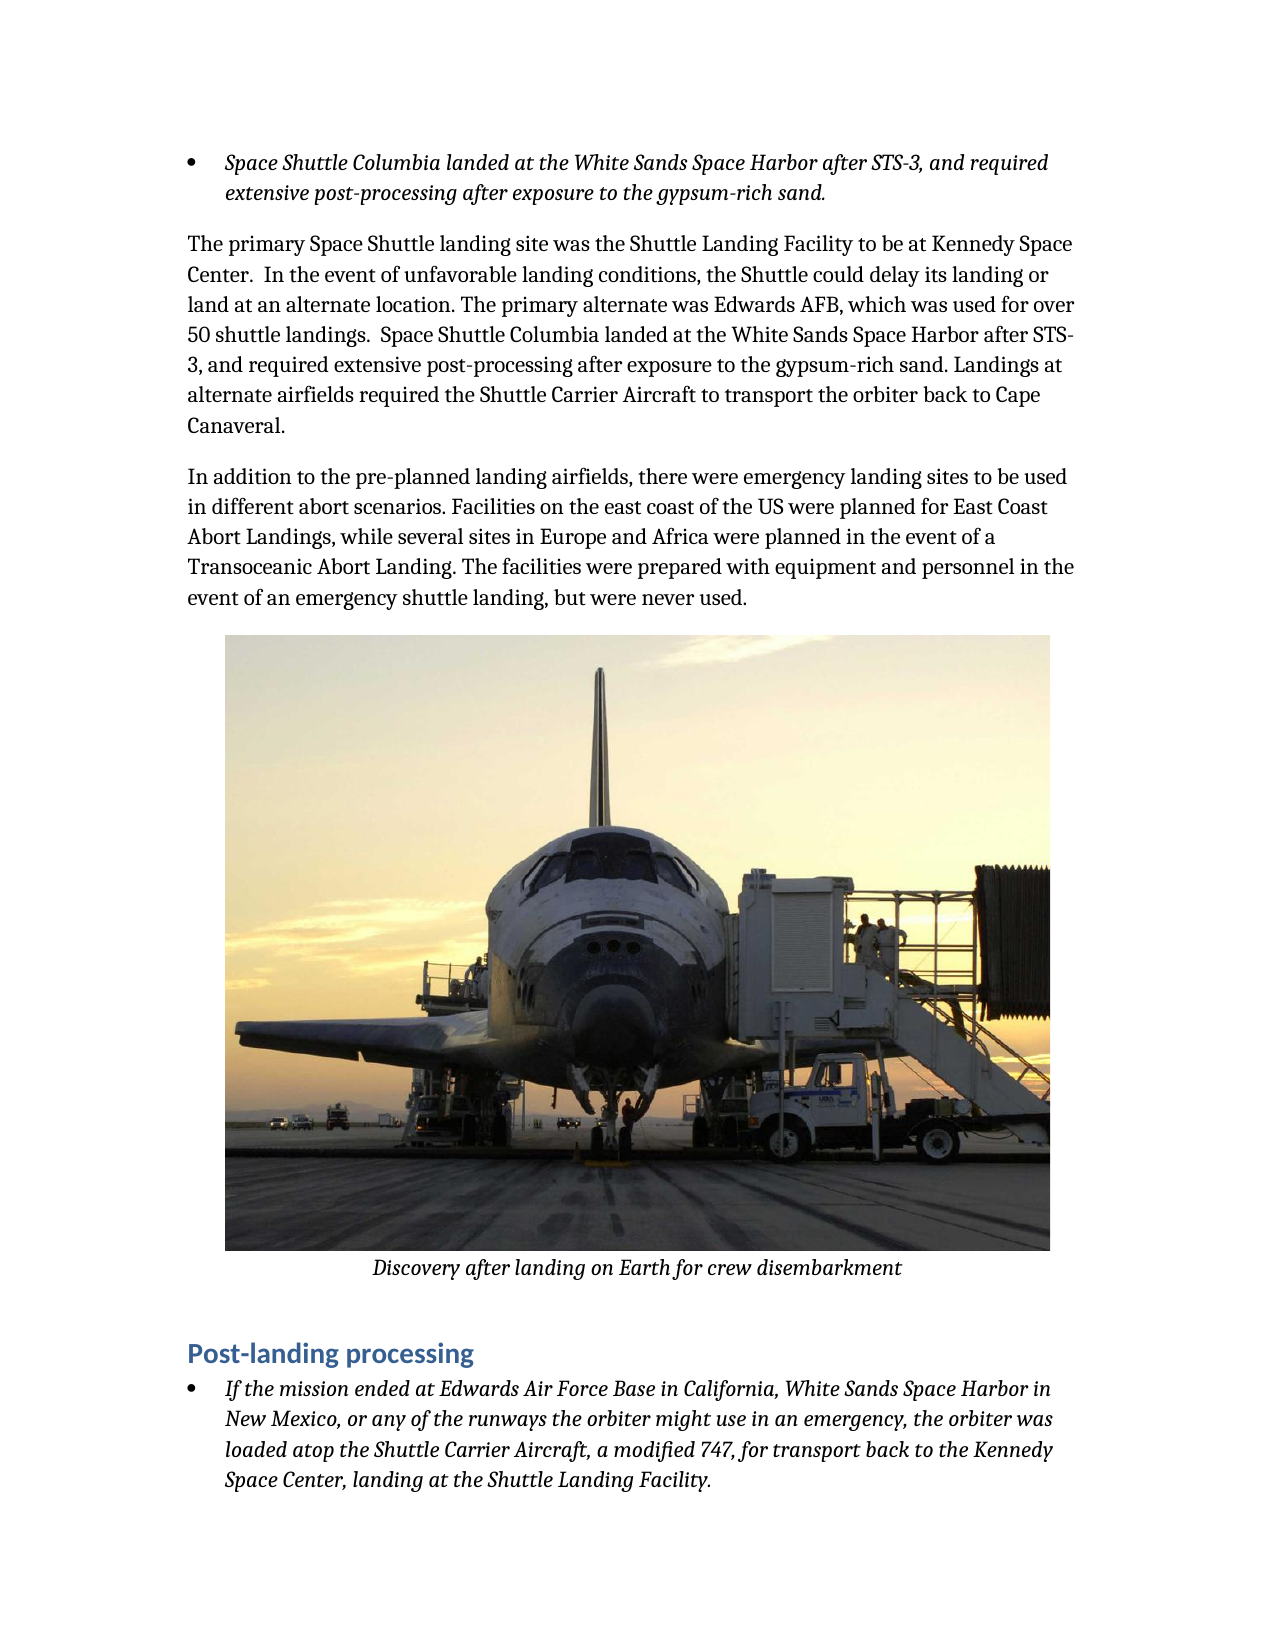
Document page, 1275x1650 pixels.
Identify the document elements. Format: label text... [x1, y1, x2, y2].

list Space Shuttle Columbia landed at the White Sands Space Harbor after STS-3, and required extensive post-processing after exposure to the gypsum-rich sand. [187, 150, 1087, 207]
text The primary Space Shuttle landing site was the Shuttle Landing Facility to be at Kennedy Space Center. In the event of unfavorable landing conditions, the Shuttle could delay its landing or land at an alternate location. The primary alternate was Edwards AFB, which was used for over 50 shuttle landings. Space Shuttle Columbia landed at the White Sands Space Harbor after STS-3, and required extensive post-processing after exposure to the gypsum-rich sand. Landings at alternate airfields required the Shuttle Carrier Aircraft to transport the orbiter back to Cape Canaveral. [187, 231, 1087, 439]
list If the mission ended at Edwards Air Force Base in California, White Sands Space Harbor in New Mexico, or any of the runways the orbiter might use in an emergency, the orbiter was loaded atop the Shuttle Carrier Aircraft, a modified 747, for transport back to the Kennedy Space Center, landing at the Shuttle Landing Facility. [187, 1376, 1087, 1493]
text In addition to the pre-planned landing airfields, there were emergency landing sites to be used in different abort scenarios. Facilities on the east coast of the US were planned for East Coast Abort Landings, while several sites in Europe and Africa were planned in the event of a Transoceanic Abort Landing. The facilities were prepared with equipment and personnel in the event of an emergency shuttle landing, but were never used. [187, 463, 1087, 611]
subtitle Post-landing processing [187, 1335, 1087, 1371]
picture [225, 635, 1050, 1251]
